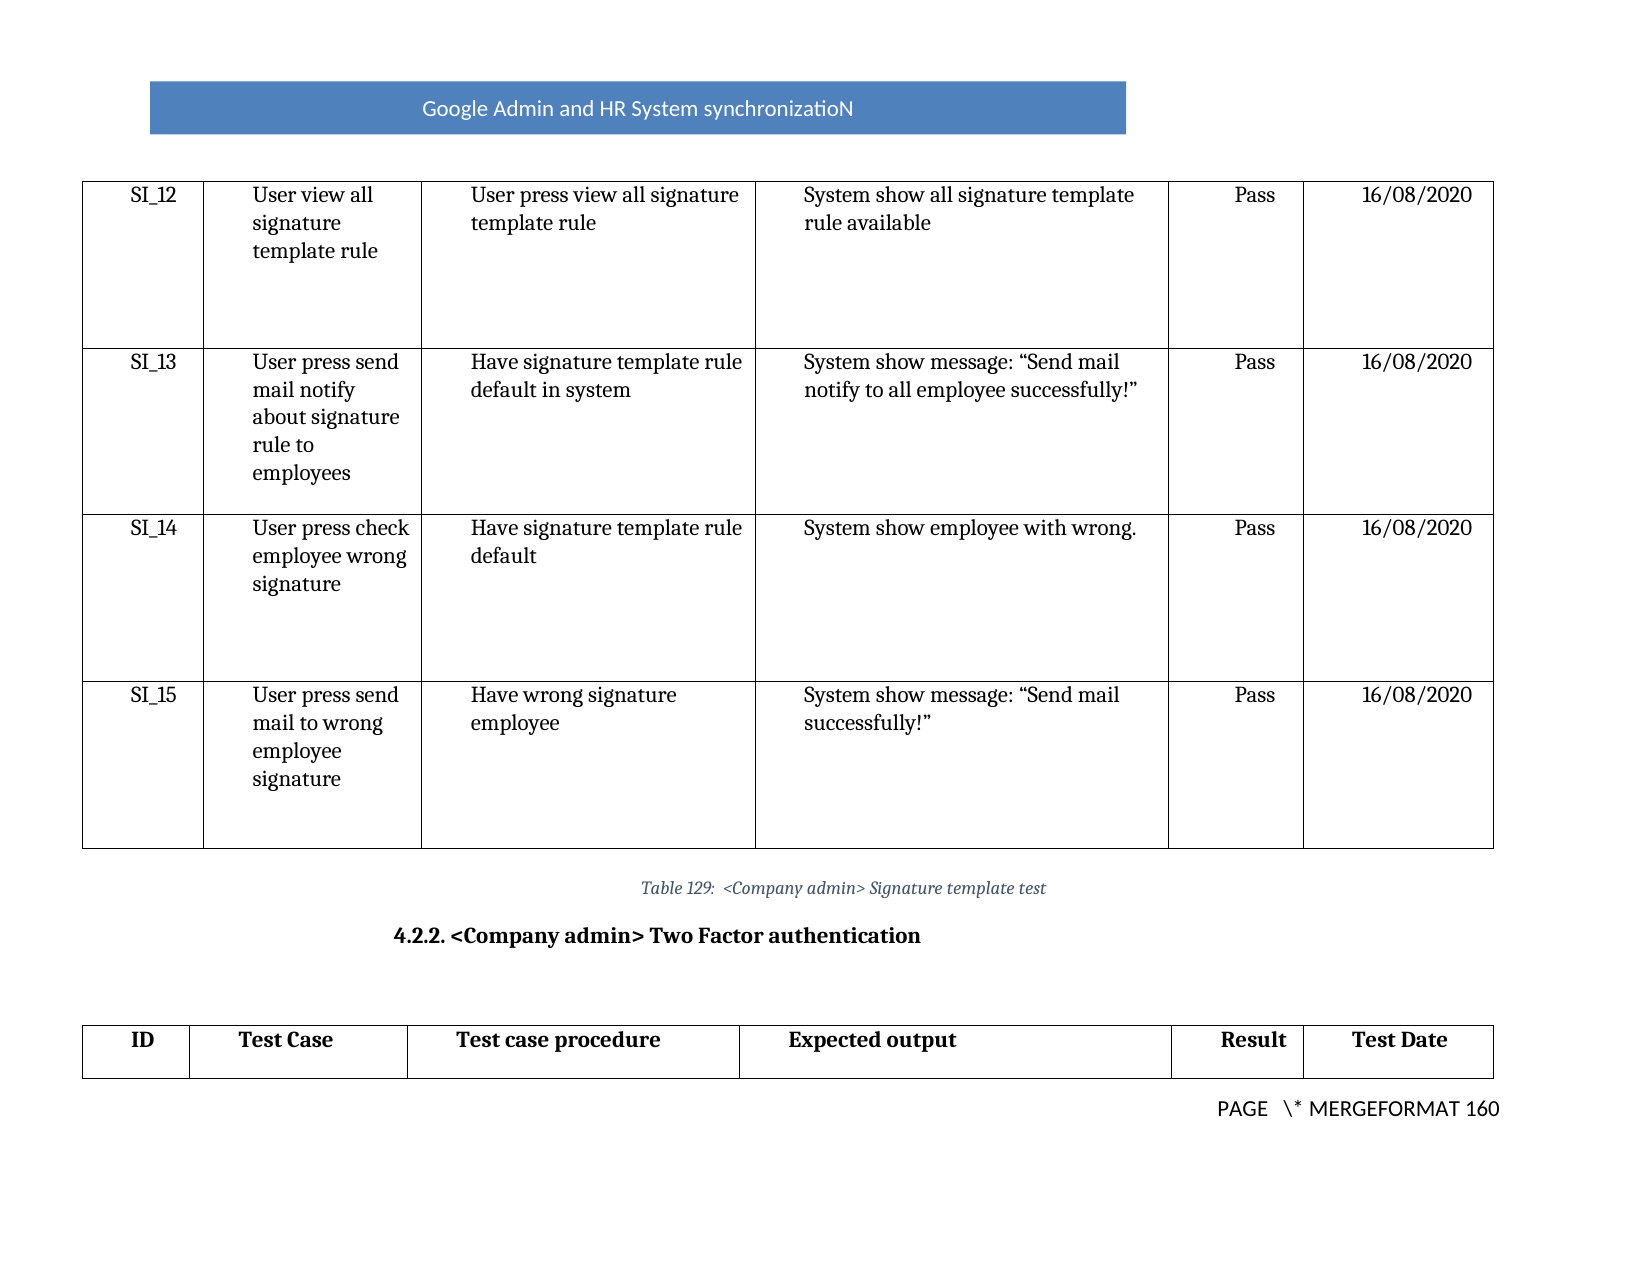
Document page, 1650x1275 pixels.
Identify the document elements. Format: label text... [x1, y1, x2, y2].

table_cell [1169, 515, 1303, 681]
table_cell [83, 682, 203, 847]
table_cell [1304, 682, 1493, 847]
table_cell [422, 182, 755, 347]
subtitle <Company admin> Two Factor authentication [394, 923, 1500, 949]
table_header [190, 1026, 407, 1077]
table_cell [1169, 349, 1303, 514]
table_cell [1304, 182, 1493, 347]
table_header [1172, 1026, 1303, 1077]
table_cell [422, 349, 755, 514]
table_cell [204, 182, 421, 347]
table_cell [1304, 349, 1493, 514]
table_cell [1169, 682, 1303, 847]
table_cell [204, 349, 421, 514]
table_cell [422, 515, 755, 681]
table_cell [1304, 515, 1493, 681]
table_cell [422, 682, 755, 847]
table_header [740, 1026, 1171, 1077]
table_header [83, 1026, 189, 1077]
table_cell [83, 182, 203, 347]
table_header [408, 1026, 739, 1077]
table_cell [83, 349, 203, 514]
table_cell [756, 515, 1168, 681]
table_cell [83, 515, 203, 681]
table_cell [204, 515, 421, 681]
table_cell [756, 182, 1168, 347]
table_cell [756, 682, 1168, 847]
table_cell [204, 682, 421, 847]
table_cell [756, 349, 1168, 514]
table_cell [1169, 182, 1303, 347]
text Table 129: <Company admin> Signature template test [187, 878, 1500, 899]
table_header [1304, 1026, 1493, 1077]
